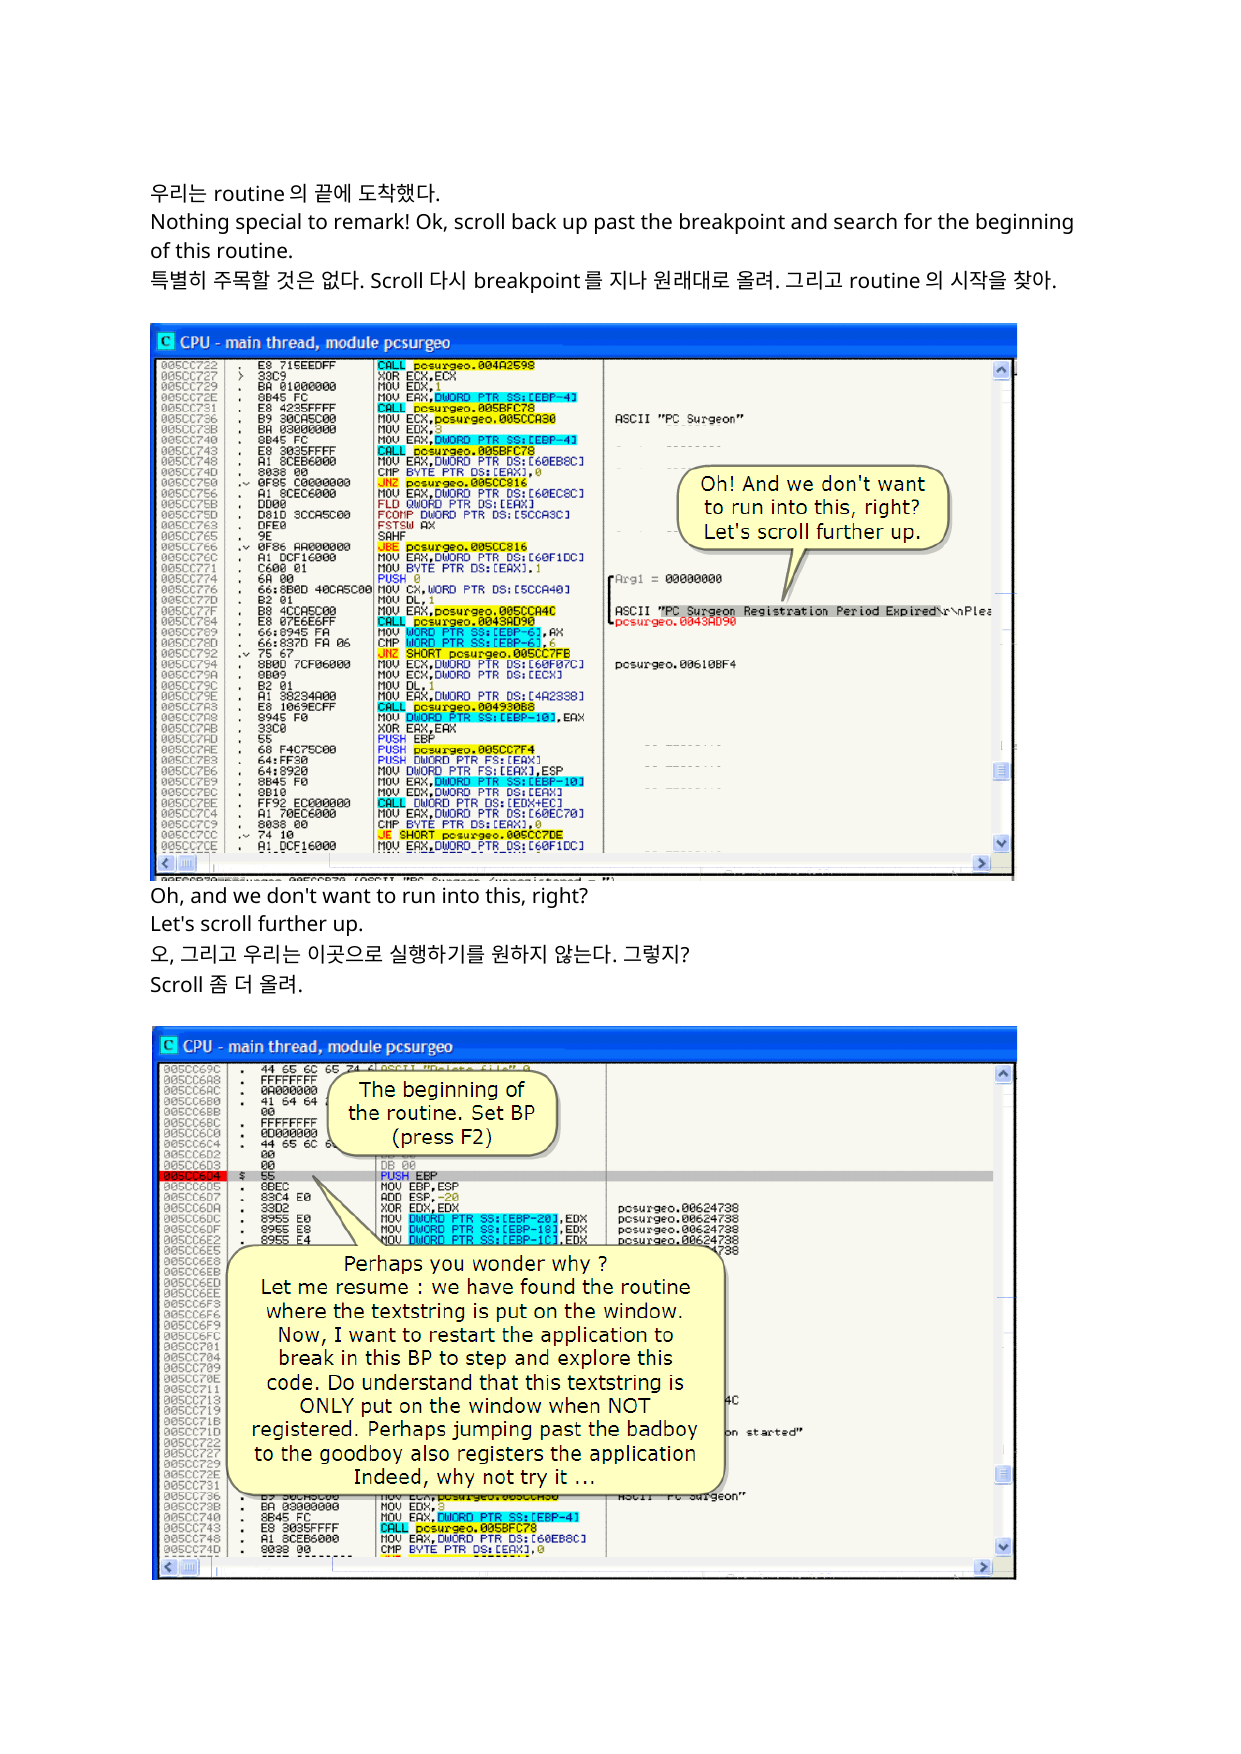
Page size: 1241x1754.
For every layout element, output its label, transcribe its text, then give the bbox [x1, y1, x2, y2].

picture [150, 323, 1018, 881]
text Scroll 좀 더 올려. [150, 968, 1090, 998]
text Oh, and we don't want to run into this, right? [150, 881, 1090, 909]
picture [150, 1026, 1018, 1580]
text 특별히 주목할 것은 없다. Scroll 다시 breakpoint를 지나 원래대로 올려. 그리고 routine의 시작을 찾아. [150, 264, 1090, 295]
text Nothing special to remark! Ok, scroll back up past the breakpoint and search for the beginning of this routine. [150, 207, 1090, 264]
text Let's scroll further up. [150, 909, 1090, 938]
text 오, 그리고 우리는 이곳으로 실행하기를 원하지 않는다. 그렇지? [150, 938, 1090, 968]
text 우리는 routine의 끝에 도착했다. [150, 177, 1090, 207]
